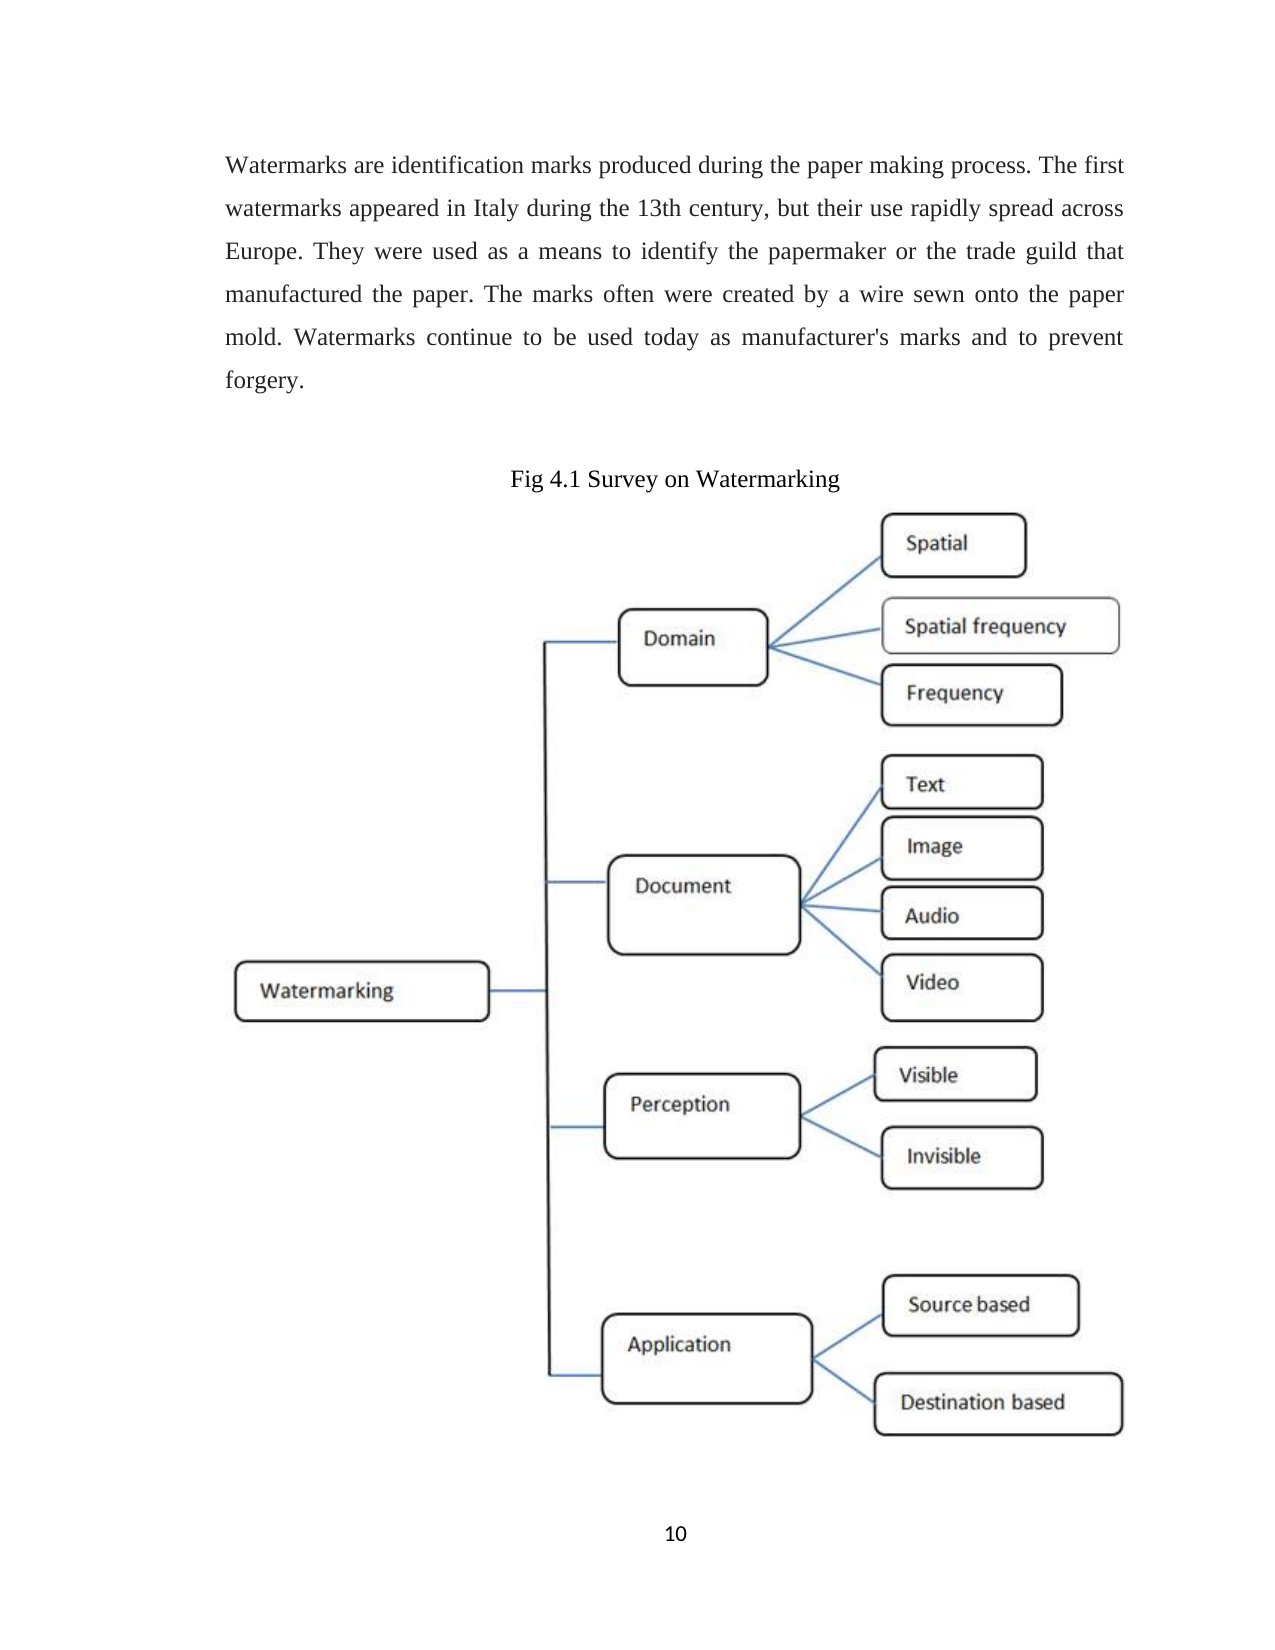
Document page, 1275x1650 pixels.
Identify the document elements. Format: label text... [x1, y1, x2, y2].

text Watermarks are identification marks produced during the paper making process. The first watermarks appeared in Italy during the 13th century, but their use rapidly spread across Europe. They were used as a means to identify the papermaker or the trade guild that manufactured the paper. The marks often were created by a wire sewn onto the paper mold. Watermarks continue to be used today as manufacturer's marks and to prevent forgery. [225, 150, 1125, 394]
picture [225, 507, 1125, 1441]
text Fig 4.1 Survey on Watermarking [225, 464, 1125, 493]
